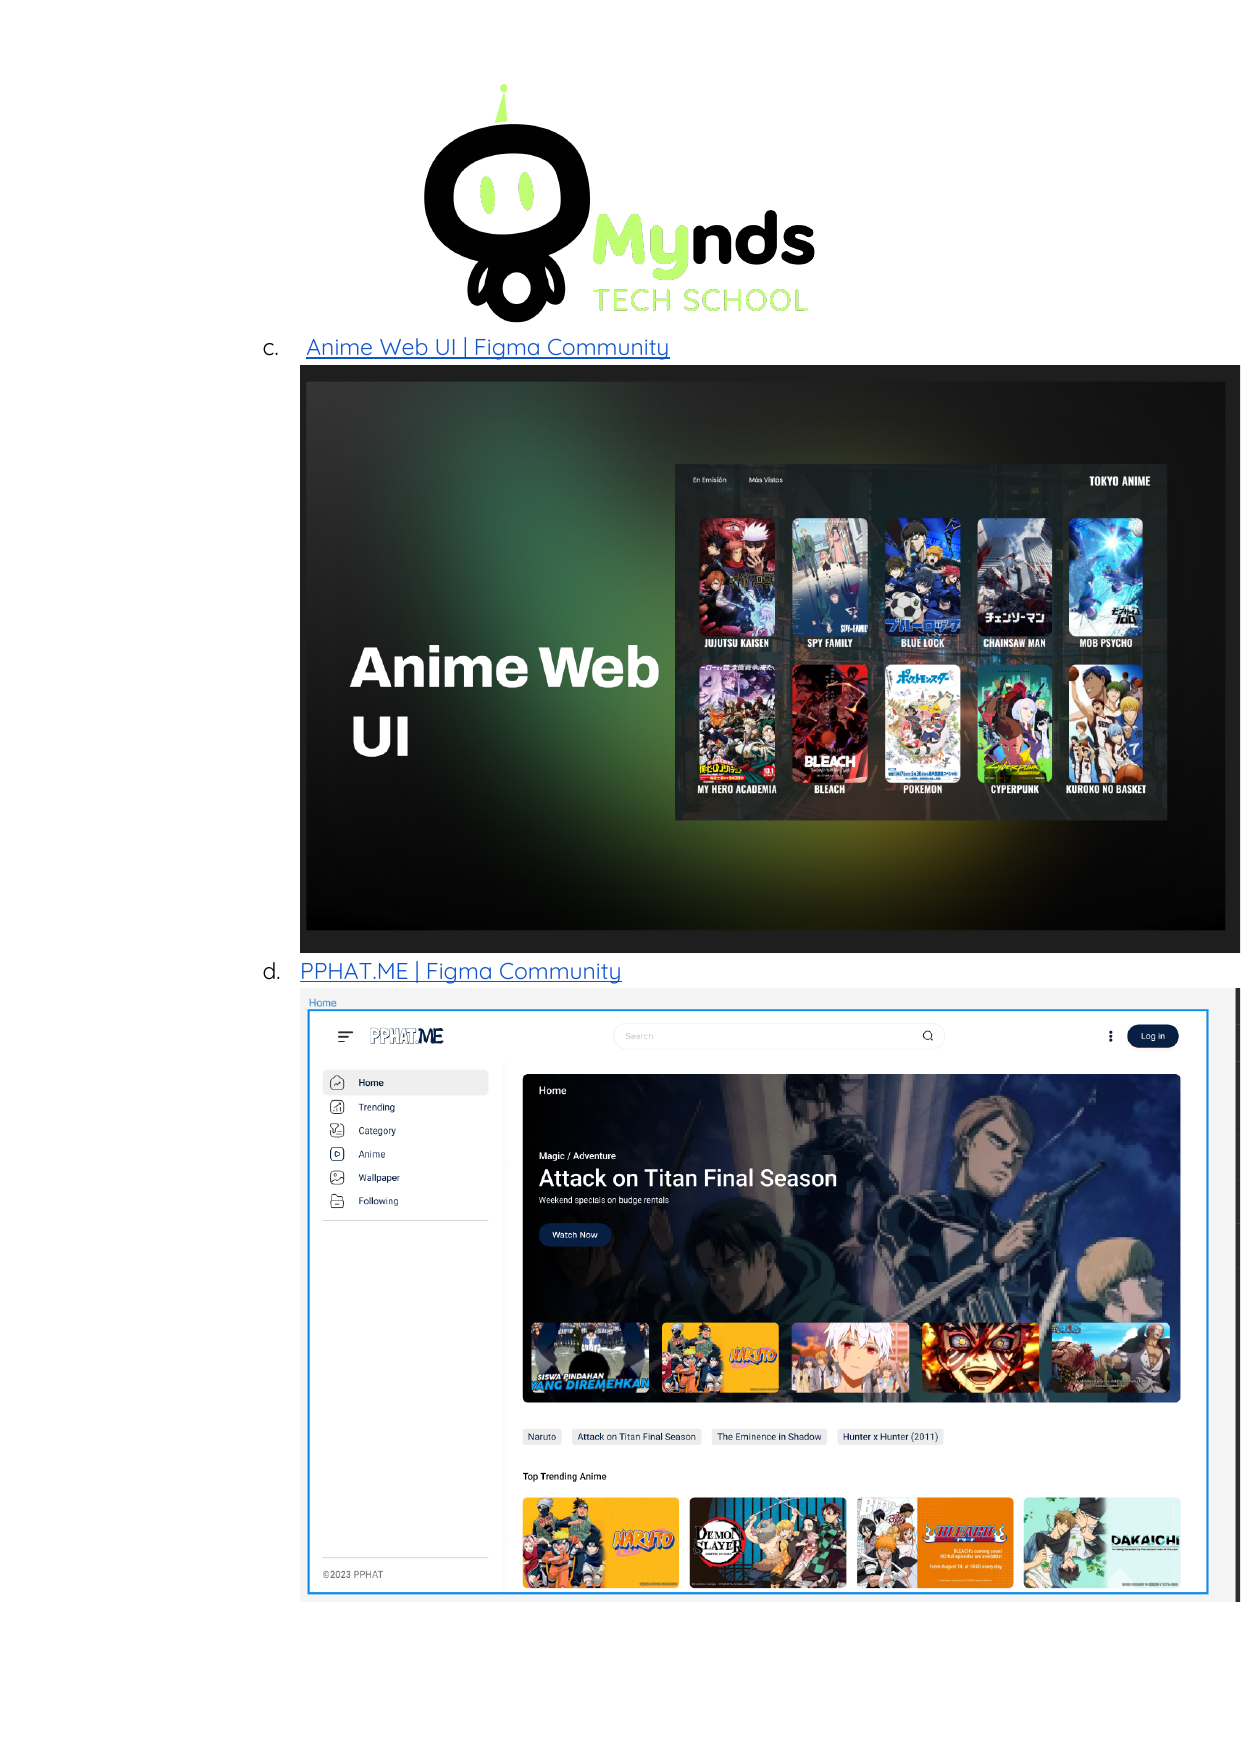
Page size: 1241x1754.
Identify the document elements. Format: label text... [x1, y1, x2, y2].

picture [300, 988, 1241, 1602]
picture [415, 75, 825, 329]
picture [300, 365, 1241, 953]
